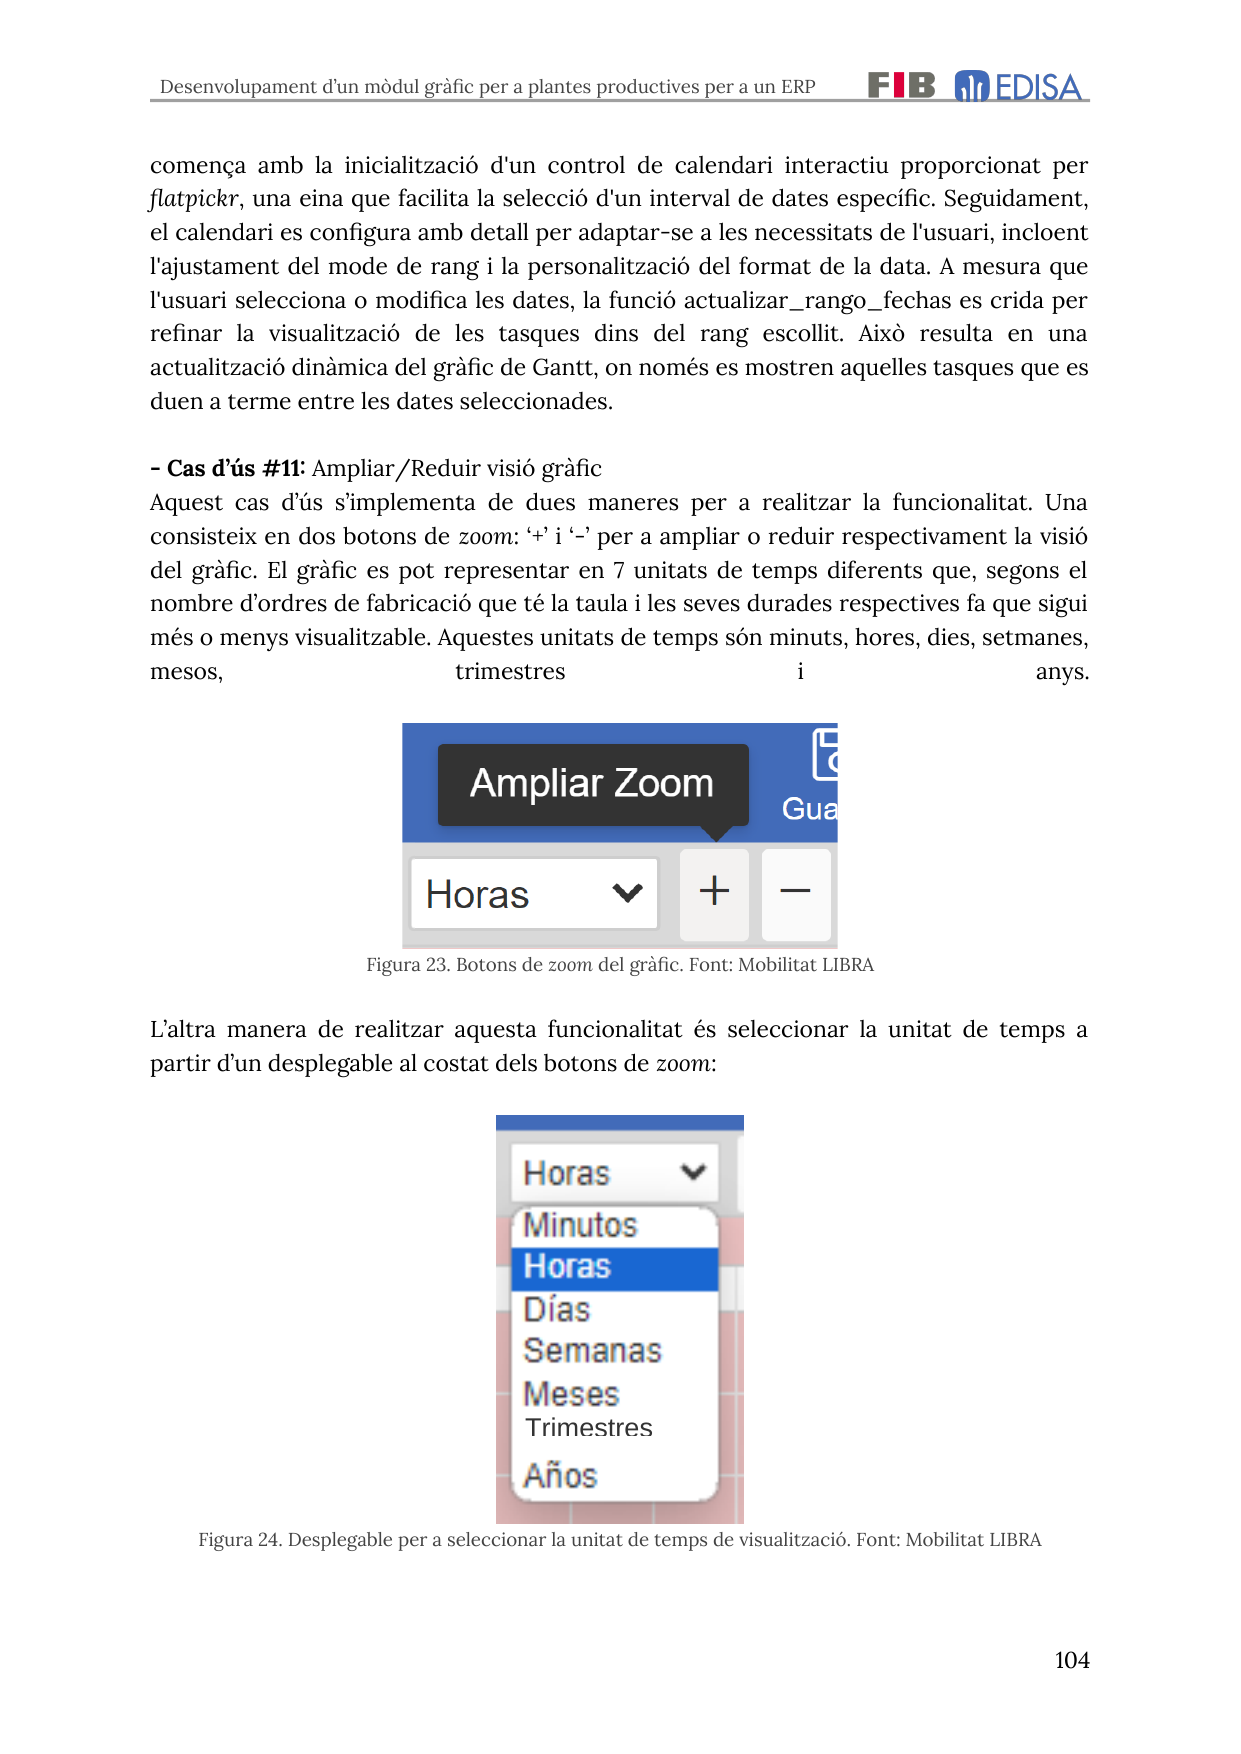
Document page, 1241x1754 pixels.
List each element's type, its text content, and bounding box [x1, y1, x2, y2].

text Figura 24. Desplegable per a seleccionar la unitat de temps de visualització. Font: Mobilitat LIBRA [150, 1528, 1090, 1552]
picture [857, 70, 938, 102]
text Aquest cas d’ús s’implementa de dues maneres per a realitzar la funcionalitat. Una consisteix en dos botons de zoom: ‘+’ i ‘-’ per a ampliar o reduir respectivament la visió del gràfic. El gràfic es pot representar en 7 unitats de temps diferents que, segons el nombre d’ordres de fabricació que té la taula i les seves durades respectives fa que sigui més o menys visualitzable. Aquestes unitats de temps són minuts, hores, dies, setmanes, mesos, trimestres i anys. [150, 487, 1090, 719]
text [150, 150, 1090, 416]
picture [402, 723, 838, 949]
picture [954, 70, 1082, 102]
text L’altra manera de realitzar aquesta funcionalitat és seleccionar la unitat de temps a partir d’un desplegable al costat dels botons de zoom: [150, 1014, 1090, 1077]
text Figura 23. Botons de zoom del gràfic. Font: Mobilitat LIBRA [150, 953, 1090, 977]
text - Cas d’ús #11: Ampliar/Reduir visió gràfic [150, 454, 1090, 483]
picture [496, 1115, 744, 1524]
